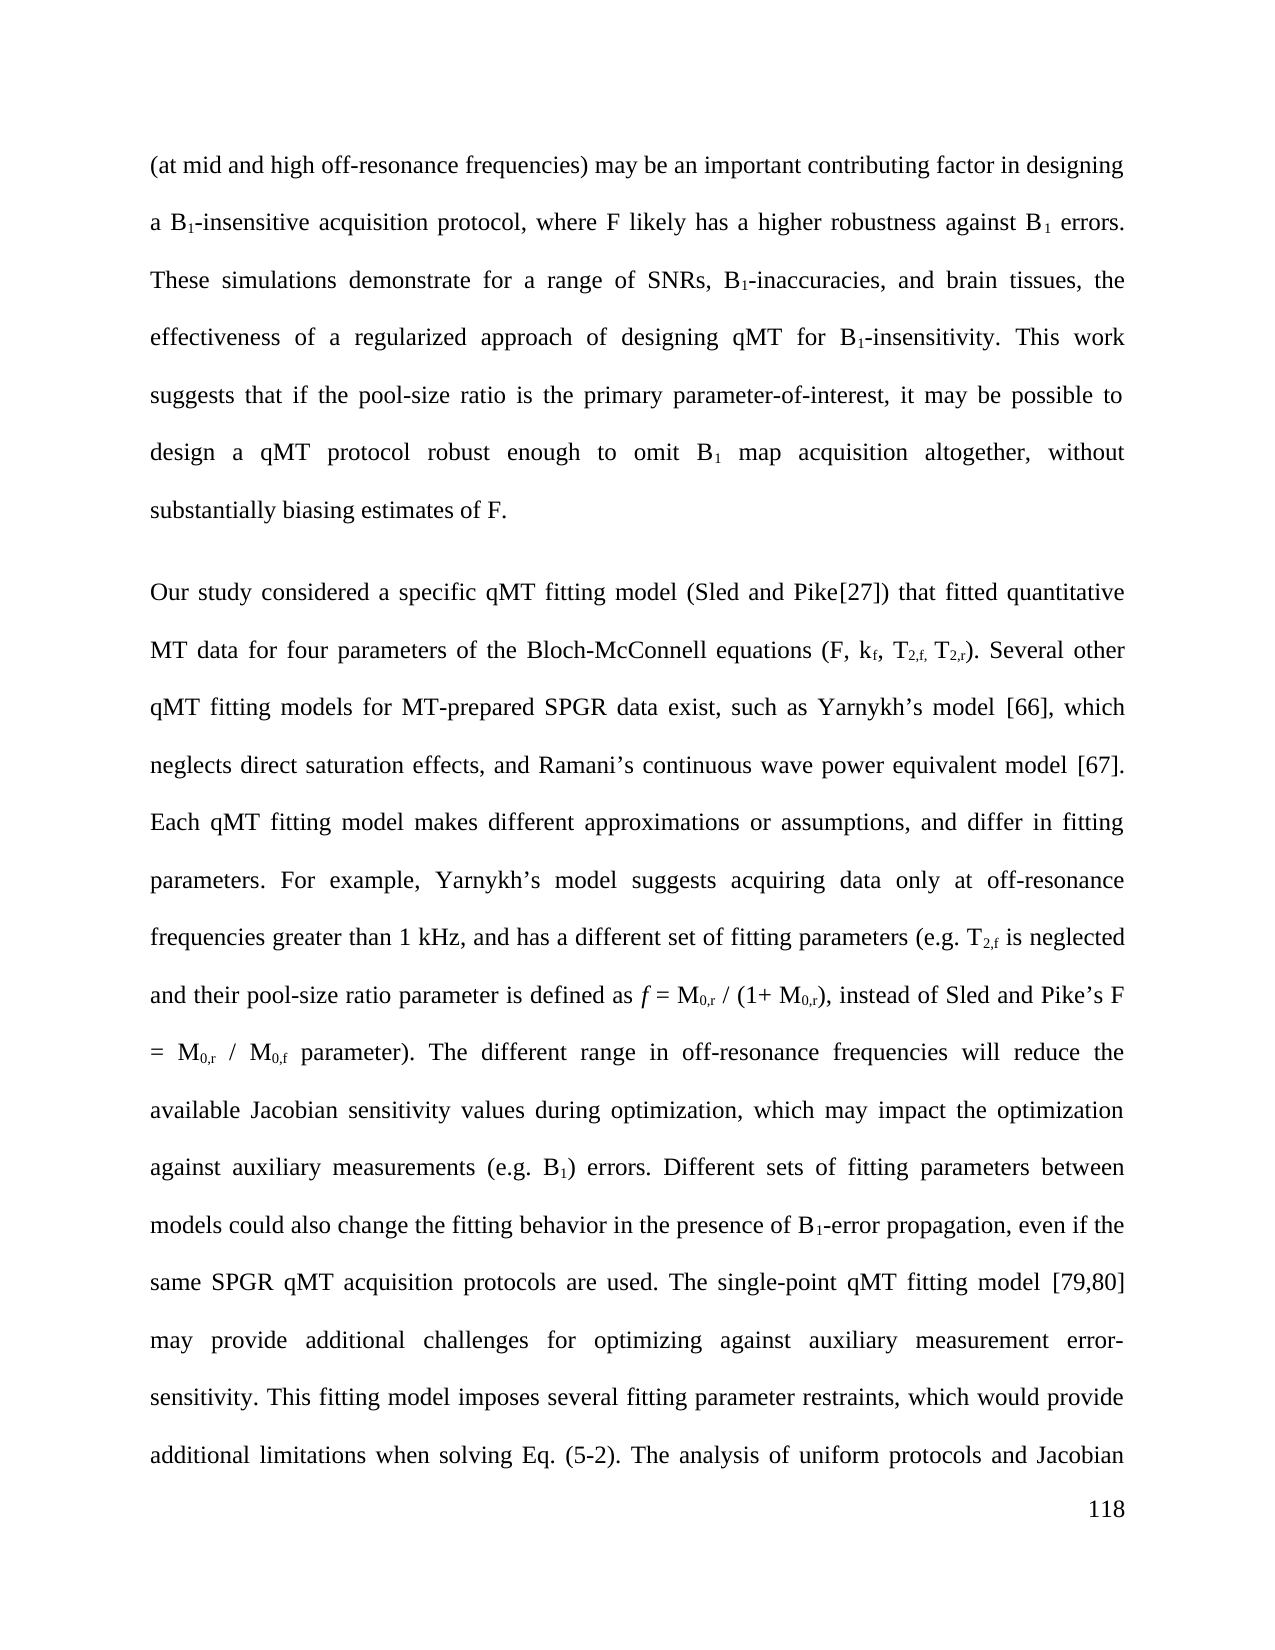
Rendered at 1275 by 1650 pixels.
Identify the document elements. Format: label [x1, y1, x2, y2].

text [150, 150, 1125, 524]
text [150, 577, 1125, 1469]
